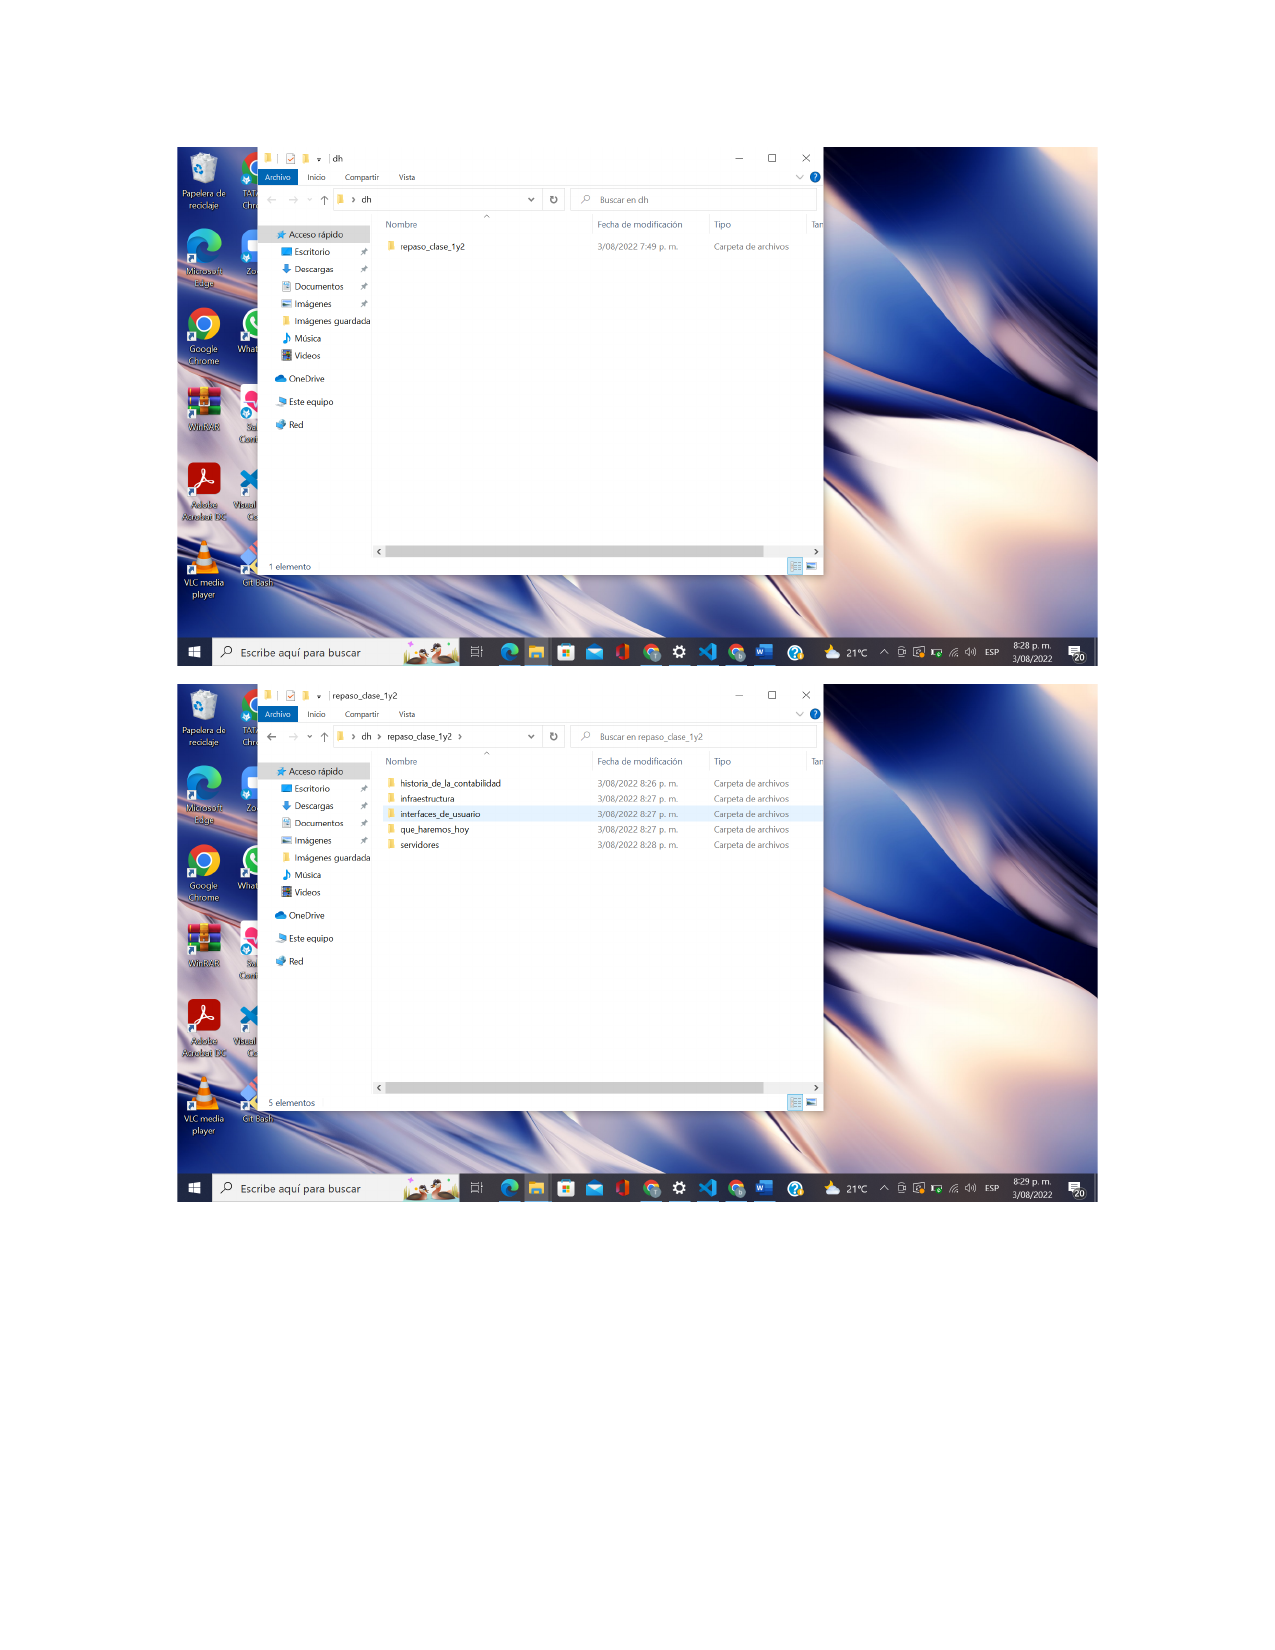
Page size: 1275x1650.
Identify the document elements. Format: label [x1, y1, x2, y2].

picture [177, 147, 1098, 666]
picture [177, 684, 1098, 1202]
